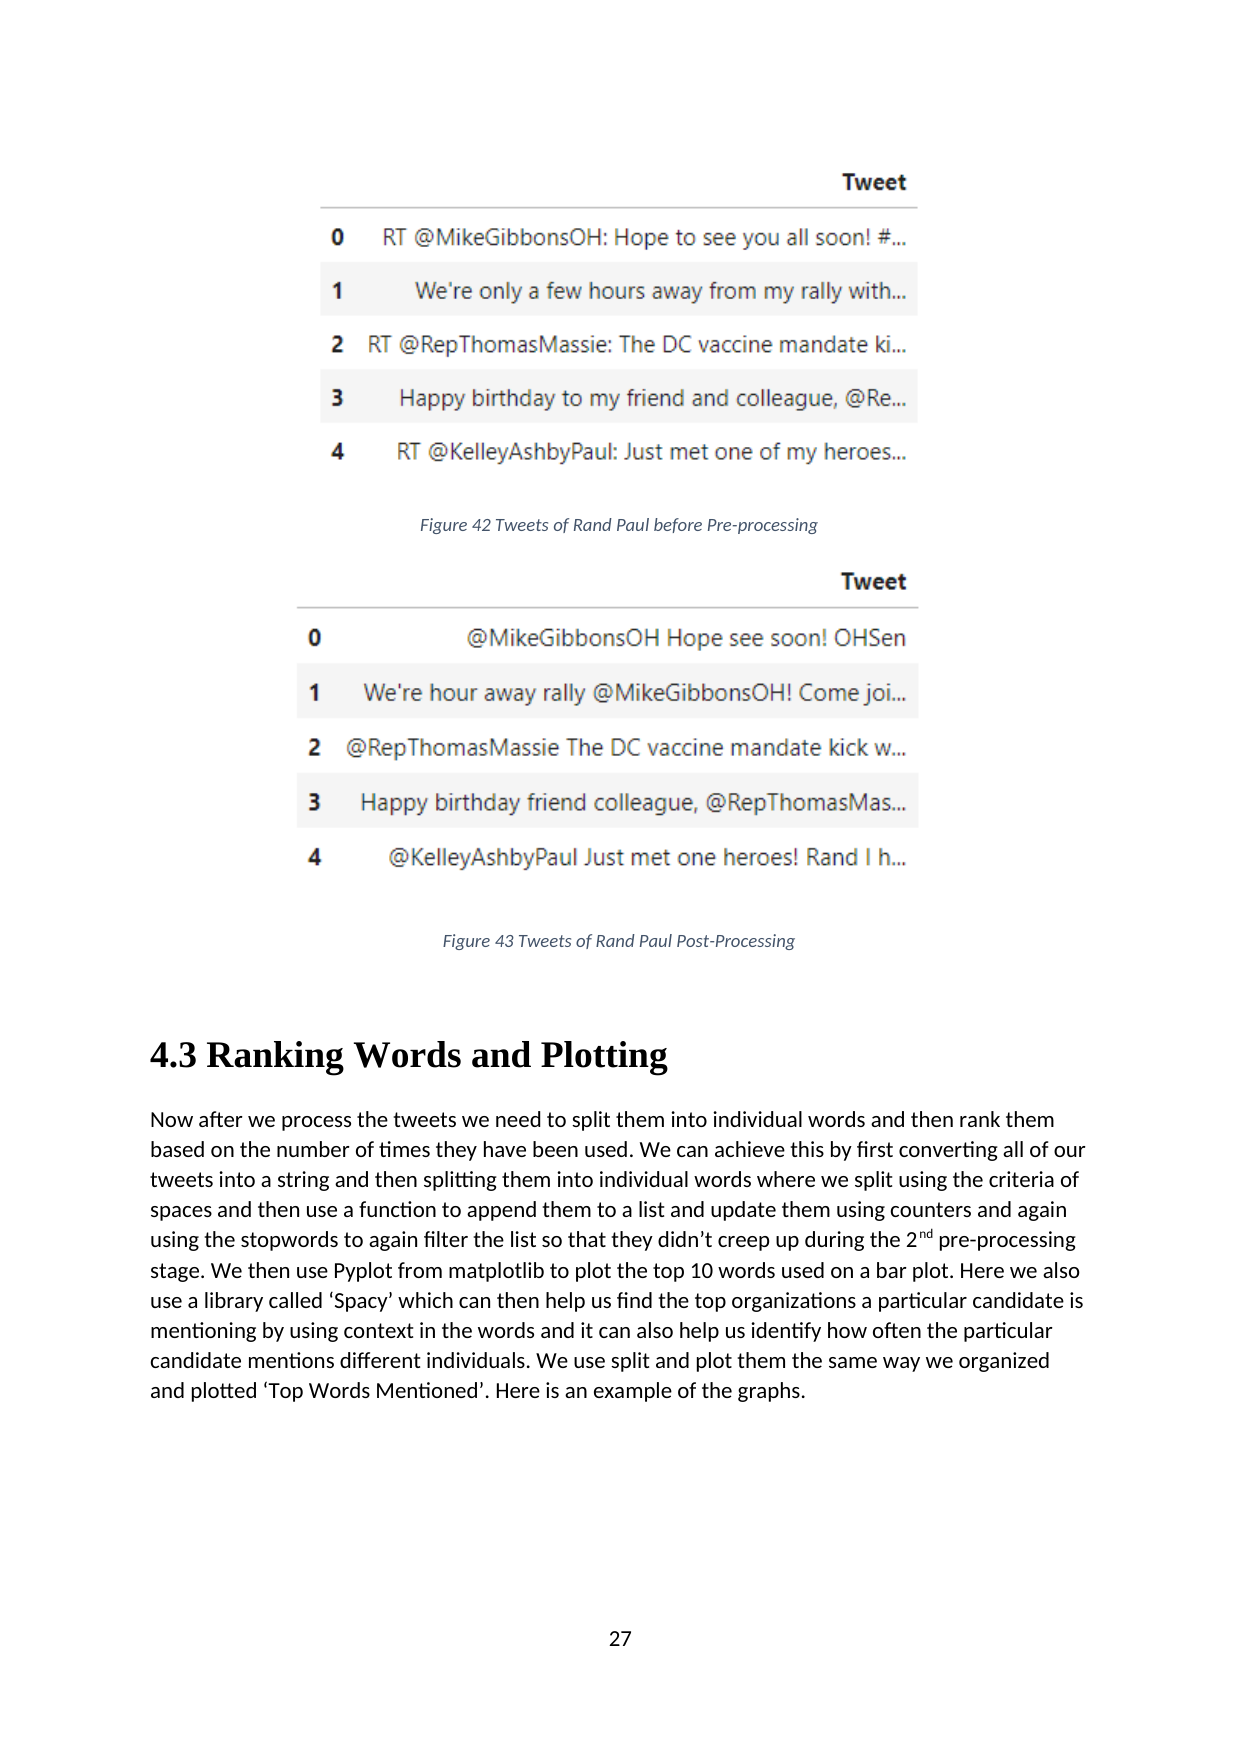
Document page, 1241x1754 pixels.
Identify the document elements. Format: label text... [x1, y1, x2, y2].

picture [291, 557, 949, 911]
picture [313, 150, 927, 495]
subtitle 4.3 Ranking Words and Plotting [150, 1032, 1090, 1076]
text Now after we process the tweets we need to split them into individual words and then rank them based on the number of times they have been used. We can achieve this by first converting all of our tweets into a string and then splitting them into individual words where we split using the criteria of spaces and then use a function to append them to a list and update them using counters and again using the stopwords to again filter the list so that they didn’t creep up during the 2nd pre-processing stage. We then use Pyplot from matplotlib to plot the top 10 words used on a bar plot. Here we also use a library called ‘Spacy’ which can then help us find the top organizations a particular candidate is mentioning by using context in the words and it can also help us identify how often the particular candidate mentions different individuals. We use split and plot them the same way we organized and plotted ‘Top Words Mentioned’. Here is an example of the graphs. [150, 1105, 1090, 1405]
